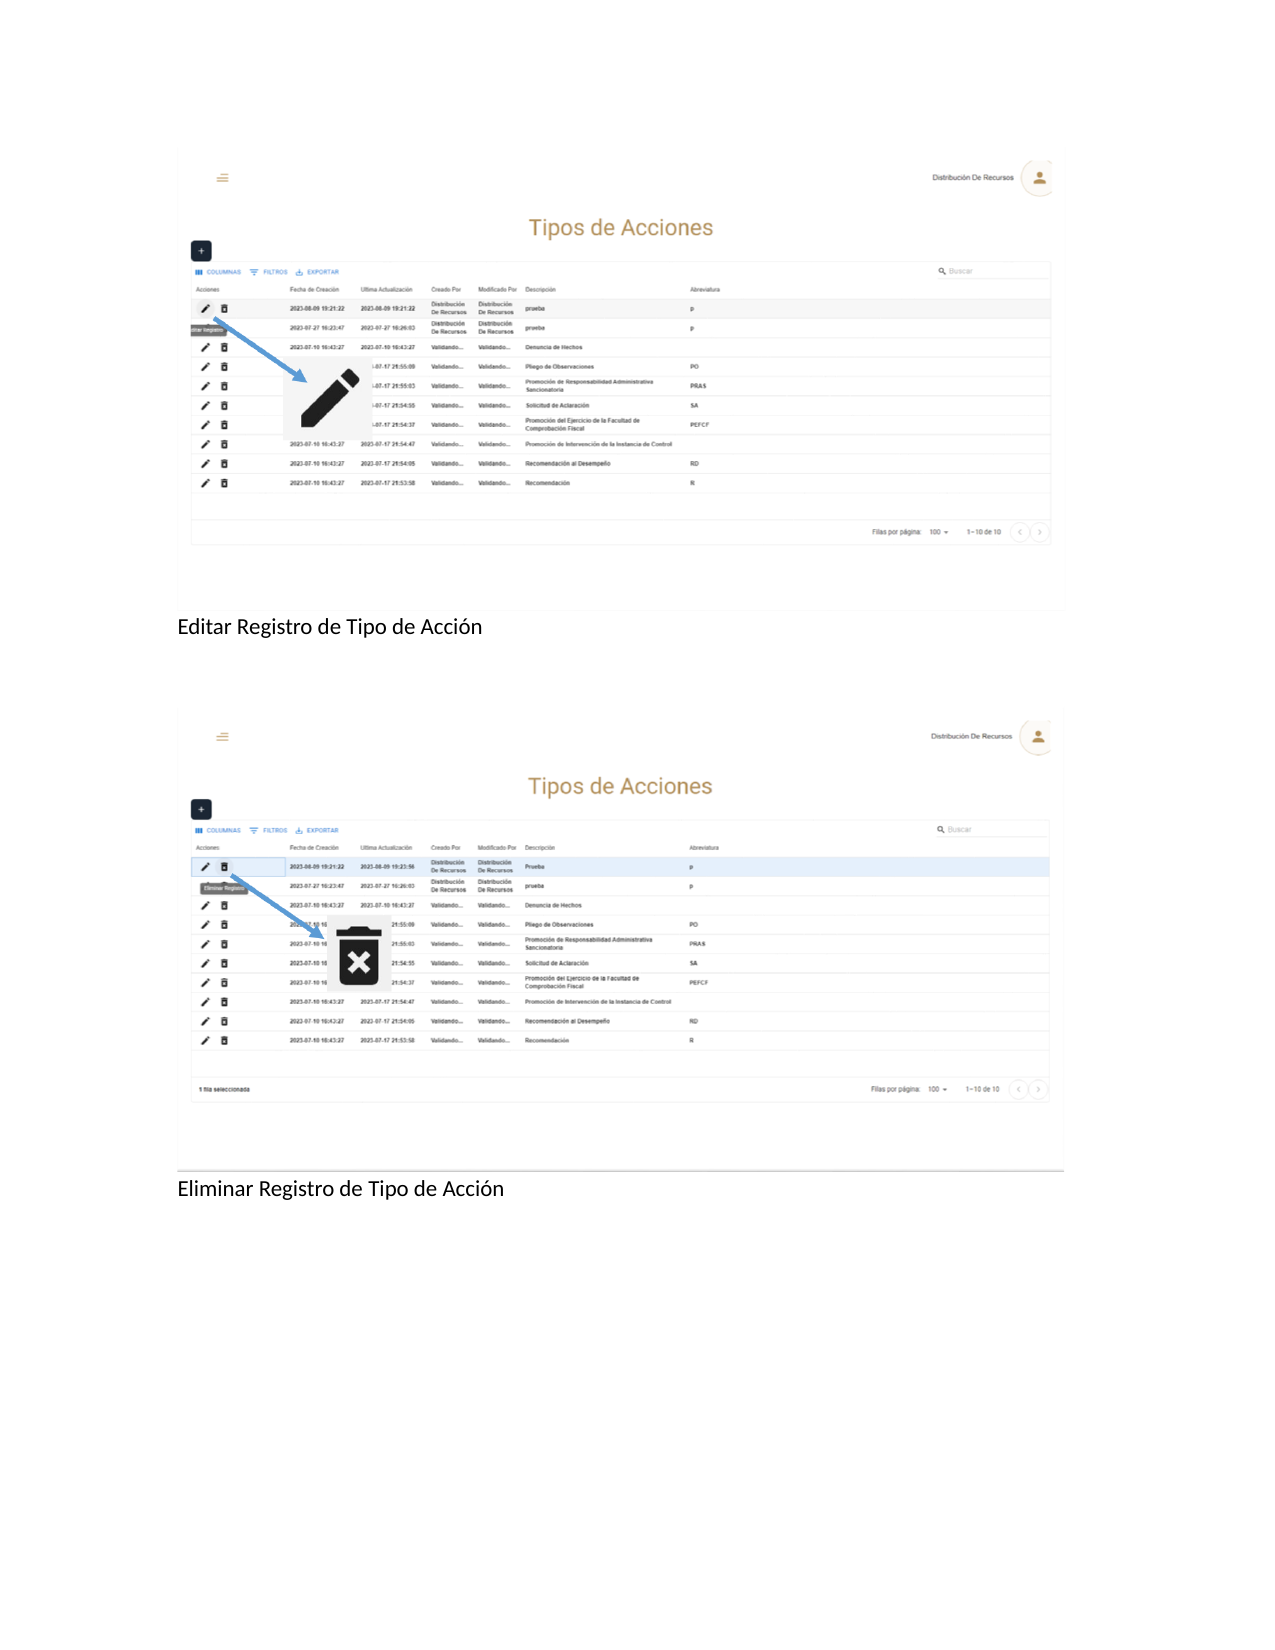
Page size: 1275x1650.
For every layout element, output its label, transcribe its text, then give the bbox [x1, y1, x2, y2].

picture [177, 147, 1066, 611]
picture [177, 706, 1065, 1172]
